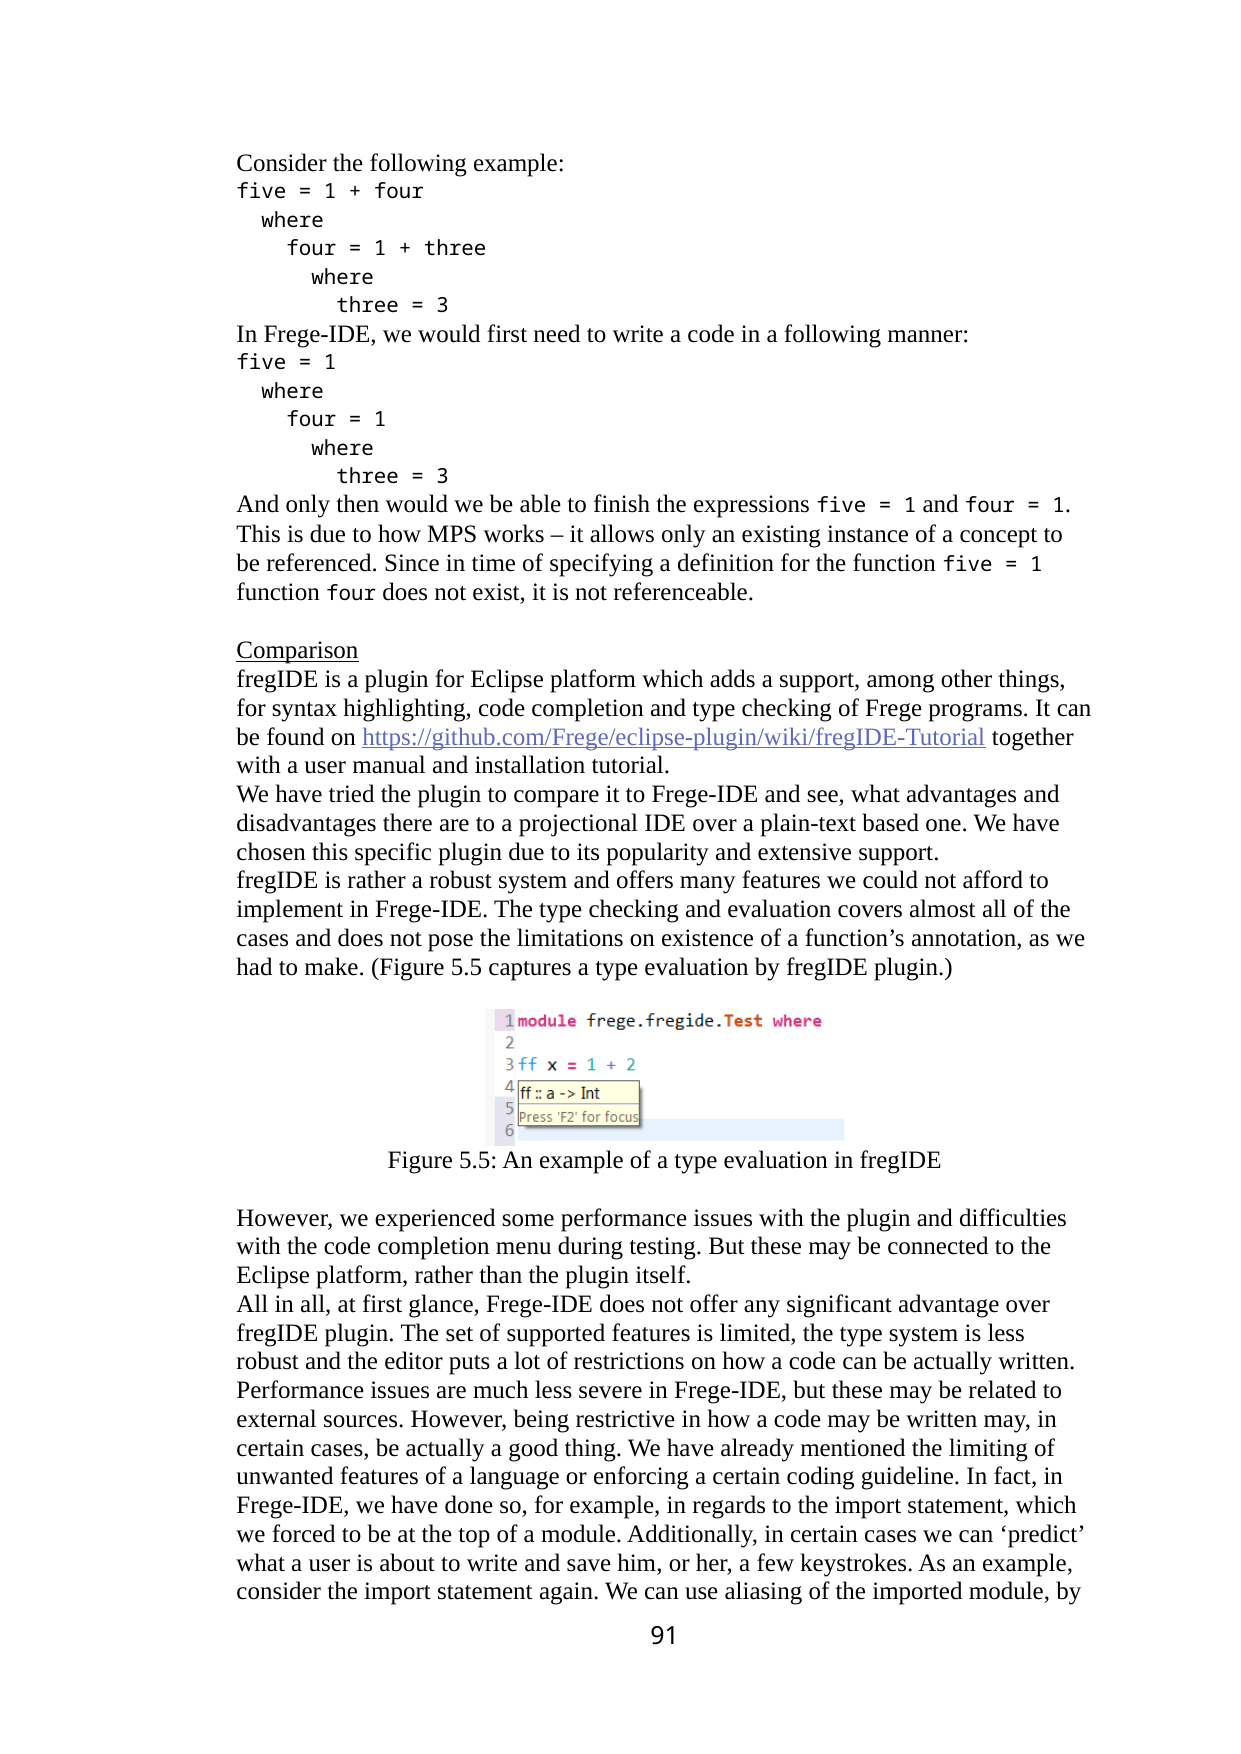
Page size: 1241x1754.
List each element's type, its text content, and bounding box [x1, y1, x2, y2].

text fregIDE is a plugin for Eclipse platform which adds a support, among other things, for syntax highlighting, code completion and type checking of Frege programs. It can be found on https://github.com/Frege/eclipse-plugin/wiki/fregIDE-Tutorial together with a user manual and installation tutorial. [236, 664, 1092, 779]
text Figure 5.5: An example of a type evaluation in fregIDE [236, 1145, 1092, 1174]
text three = 3 [236, 461, 1092, 489]
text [236, 1289, 1092, 1605]
text In Frege-IDE, we would first need to write a code in a following manner: [236, 319, 1092, 347]
text where [236, 376, 1092, 404]
text Comparison [236, 636, 1092, 664]
text three = 3 [236, 290, 1092, 319]
text four = 1 [236, 404, 1092, 433]
text fregIDE is rather a robust system and offers many features we could not afford to implement in Frege-IDE. The type checking and evaluation covers almost all of the cases and does not pose the limitations on existence of a function’s annotation, as we had to make. (Figure 5.5 captures a type evaluation by fregIDE plugin.) [236, 866, 1092, 981]
text four = 1 + three [236, 233, 1092, 262]
text where [236, 433, 1092, 461]
text And only then would we be able to finish the expressions five = 1 and four = 1. This is due to how MPS works – it allows only an existing instance of a concept to be referenced. Since in time of specifying a definition for the function five = 1 function four does not exist, it is not referenceable. [236, 489, 1092, 607]
text We have tried the plugin to compare it to Frege-IDE and see, what advantages and disadvantages there are to a projectional IDE over a plain-text based one. We have chosen this specific plugin due to its popularity and extensive support. [236, 779, 1092, 866]
text where [236, 205, 1092, 233]
picture [484, 1009, 845, 1146]
text five = 1 + four [236, 176, 1092, 205]
text five = 1 [236, 347, 1092, 376]
text Consider the following example: [236, 148, 1092, 176]
text However, we experienced some performance issues with the plugin and difficulties with the code completion menu during testing. But these may be connected to the Eclipse platform, rather than the plugin itself. [236, 1203, 1092, 1289]
text where [236, 262, 1092, 290]
